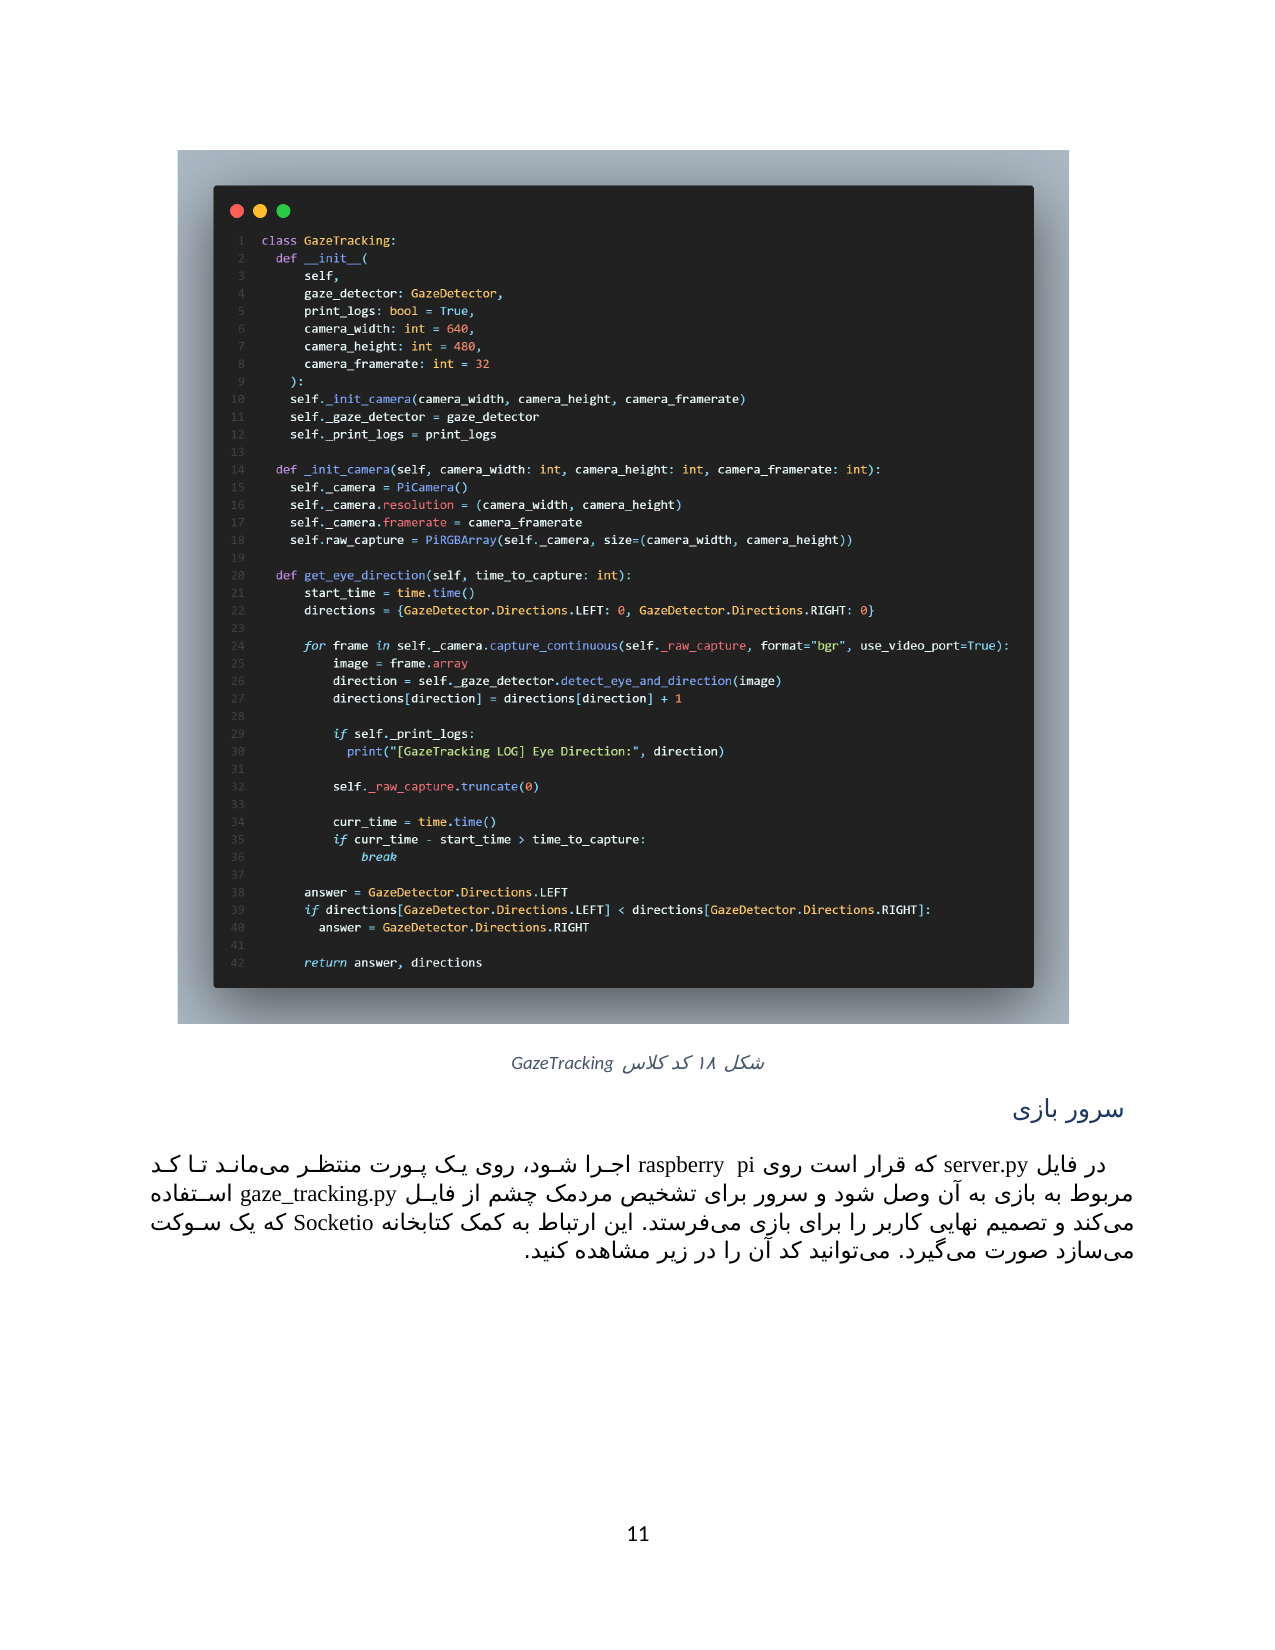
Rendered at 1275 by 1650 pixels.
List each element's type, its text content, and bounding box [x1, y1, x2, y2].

text شکل ۱۸ کد کلاس GazeTracking [150, 1051, 1125, 1074]
subtitle سرور بازی [150, 1095, 1125, 1124]
text در فایل server.py که قرار است روی raspberry pi اجرا شود، روی یک پورت منتظر می‌ماند تا کد مربوط به بازی به آن وصل شود و سرور برای تشخیص مردمک چشم از فایل gaze_tracking.py استفاده می‌کند و تصمیم نهایی کاربر را برای بازی می‌فرستد. این ارتباط به کمک کتابخانه Socketio که یک سوکت می‌سازد صورت می‌گیرد. می‌توانید کد آن را در زیر مشاهده کنید. [150, 1151, 1134, 1264]
picture [177, 150, 1070, 1024]
